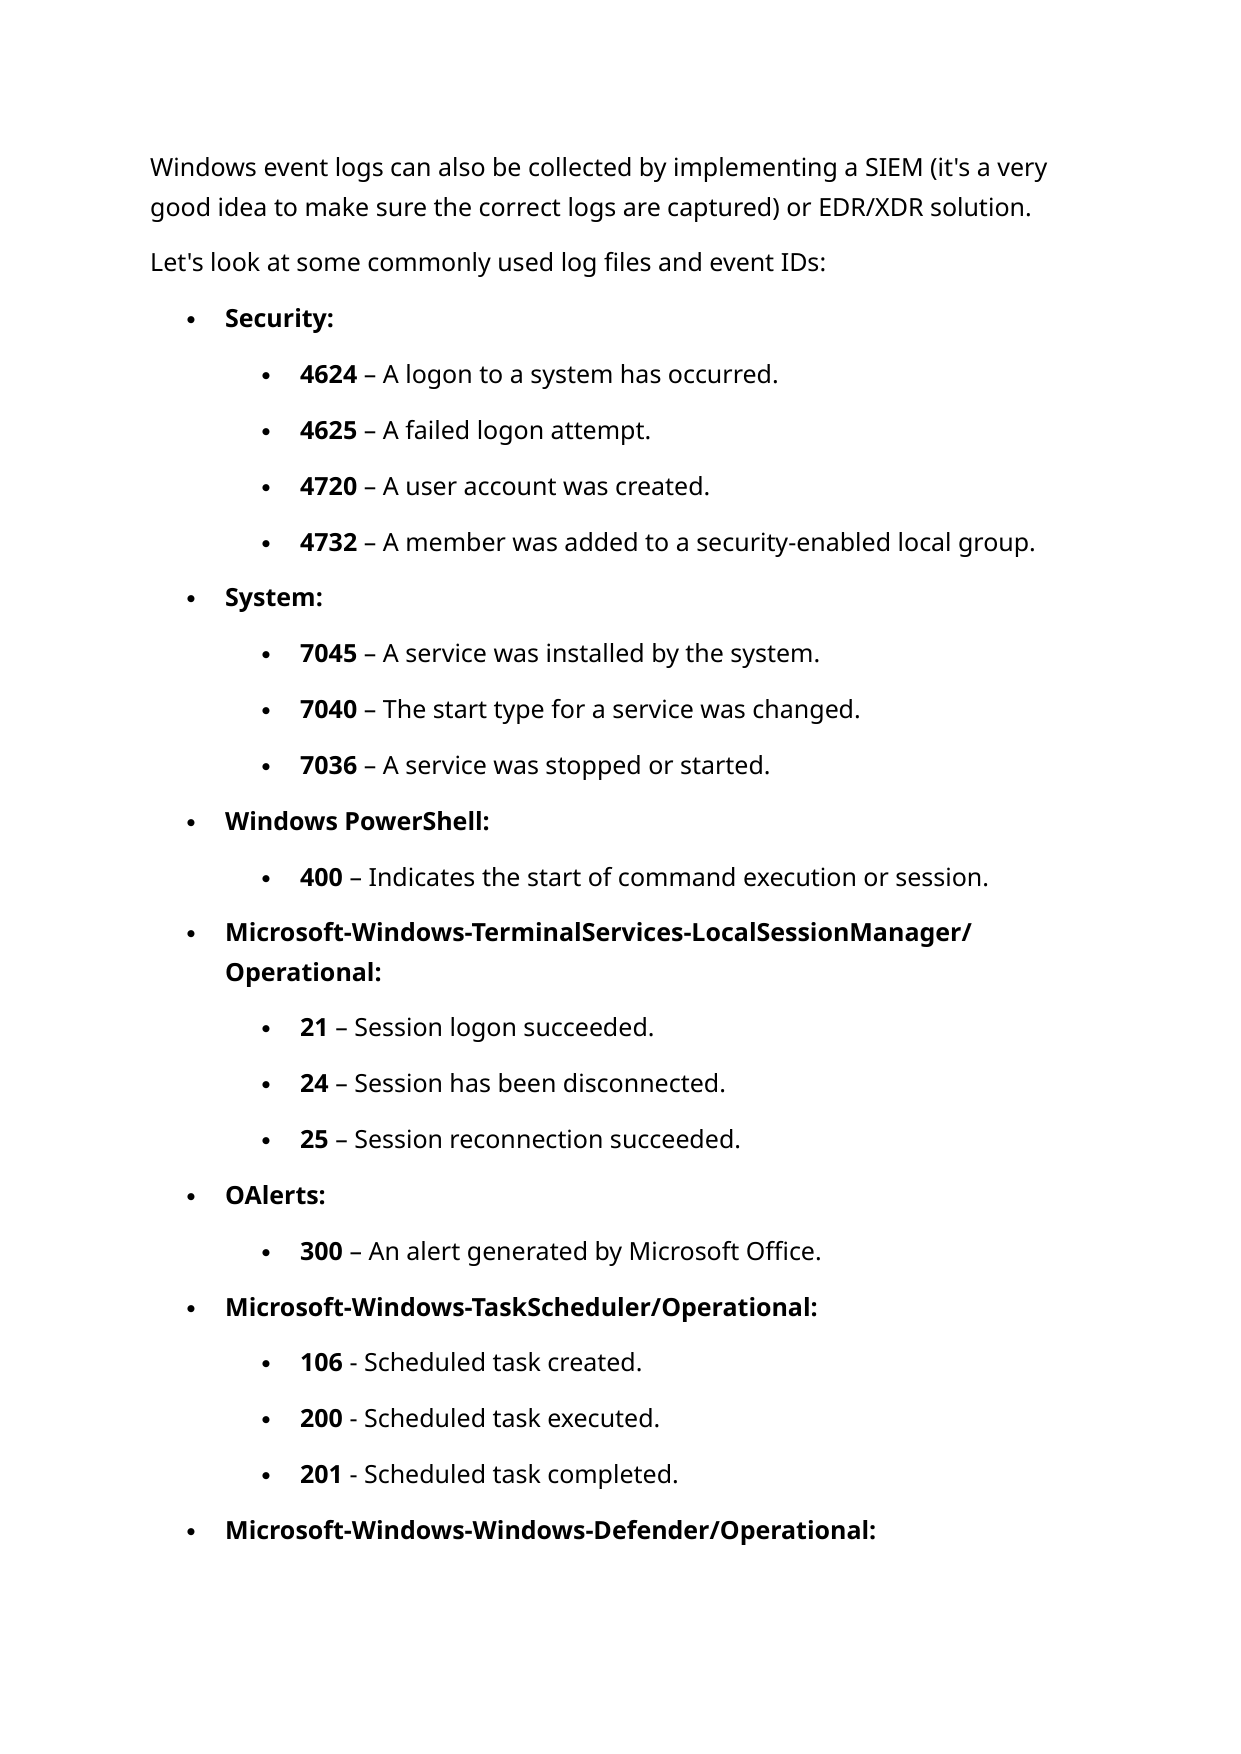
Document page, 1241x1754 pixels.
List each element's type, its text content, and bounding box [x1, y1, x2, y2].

list 200 - Scheduled task executed. [262, 1401, 1090, 1435]
list 7036 – A service was stopped or started. [262, 747, 1090, 782]
list 201 - Scheduled task completed. [262, 1457, 1090, 1491]
list 7045 – A service was installed by the system. [262, 636, 1090, 670]
list 106 - Scheduled task created. [262, 1345, 1090, 1379]
list Microsoft-Windows-TaskScheduler/Operational: [187, 1289, 1090, 1323]
list Microsoft-Windows-TerminalServices-LocalSessionManager/Operational: [187, 915, 1090, 988]
text Let's look at some commonly used log files and event IDs: [150, 245, 1090, 279]
list 24 – Session has been disconnected. [262, 1066, 1090, 1100]
list 21 – Session logon succeeded. [262, 1010, 1090, 1044]
list Microsoft-Windows-Windows-Defender/Operational: [187, 1512, 1090, 1547]
text Windows event logs can also be collected by implementing a SIEM (it's a very good idea to make sure the correct logs are captured) or EDR/XDR solution. [150, 150, 1090, 223]
list System: [187, 580, 1090, 614]
list 4720 – A user account was created. [262, 468, 1090, 502]
list 300 – An alert generated by Microsoft Office. [262, 1233, 1090, 1267]
list 25 – Session reconnection succeeded. [262, 1122, 1090, 1156]
list 4732 – A member was added to a security-enabled local group. [262, 524, 1090, 558]
list 4624 – A logon to a system has occurred. [262, 357, 1090, 391]
list OAlerts: [187, 1177, 1090, 1212]
list Windows PowerShell: [187, 803, 1090, 837]
list Security: [187, 301, 1090, 335]
list 7040 – The start type for a service was changed. [262, 692, 1090, 726]
list 400 – Indicates the start of command execution or session. [262, 859, 1090, 893]
list 4625 – A failed logon attempt. [262, 412, 1090, 447]
